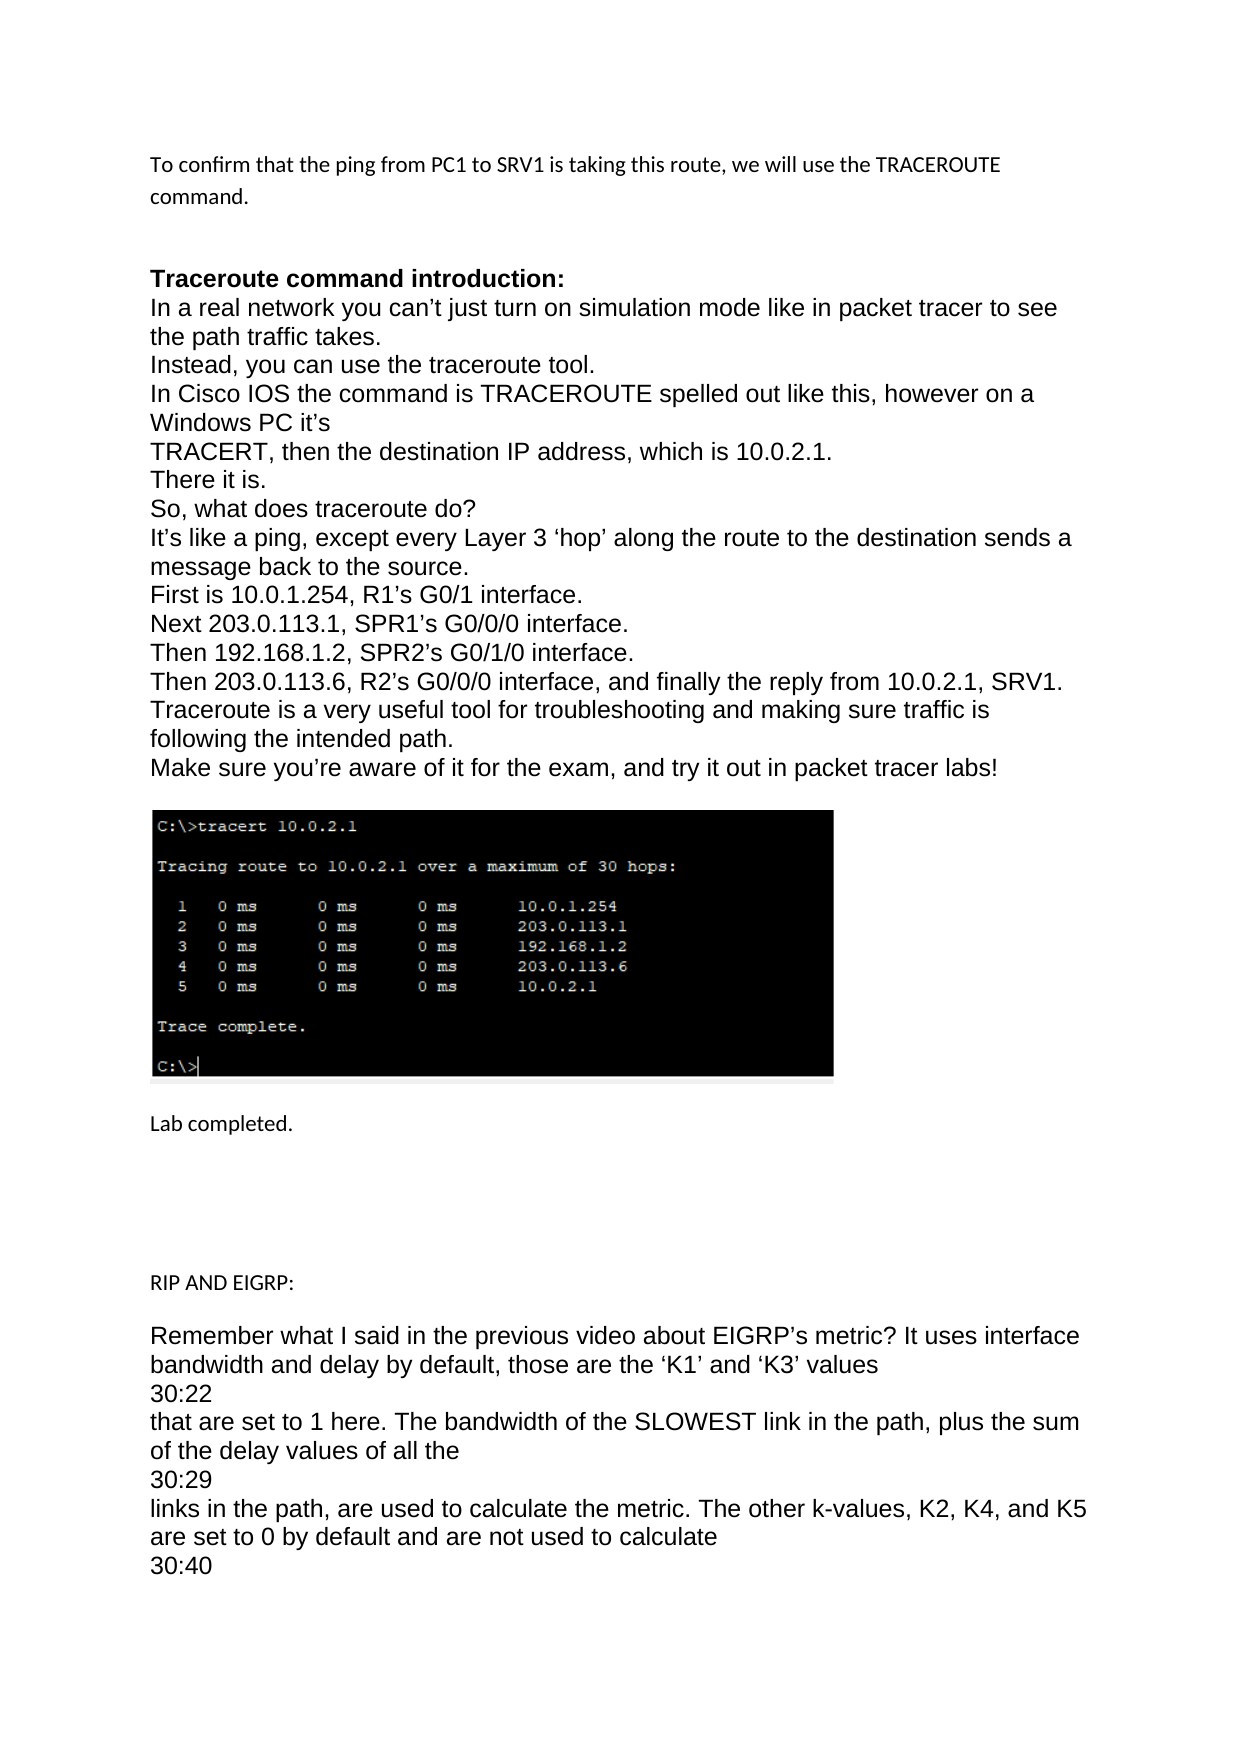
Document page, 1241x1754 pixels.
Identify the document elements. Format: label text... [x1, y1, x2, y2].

text Instead, you can use the traceroute tool. [150, 350, 1090, 379]
text In a real network you can’t just turn on simulation mode like in packet tracer to see [150, 293, 1090, 321]
text 30:22 [150, 1378, 1090, 1407]
text There it is. [150, 465, 1090, 494]
text 30:29 [150, 1465, 1090, 1493]
text Traceroute is a very useful tool for troubleshooting and making sure traffic is following the intended path. [150, 695, 1090, 753]
text Traceroute command introduction: [150, 264, 1090, 293]
text It’s like a ping, except every Layer 3 ‘hop’ along the route to the destination sends a [150, 523, 1090, 551]
text So, what does traceroute do? [150, 494, 1090, 523]
text that are set to 1 here. The bandwidth of the SLOWEST link in the path, plus the sum of the delay values of all the [150, 1407, 1090, 1465]
text 30:40 [150, 1551, 1090, 1580]
text RIP AND EIGRP: [150, 1268, 1090, 1296]
text Then 192.168.1.2, SPR2’s G0/1/0 interface. [150, 638, 1090, 666]
text Remember what I said in the previous video about EIGRP’s metric? It uses interface bandwidth and delay by default, those are the ‘K1’ and ‘K3’ values [150, 1321, 1090, 1378]
text Next 203.0.113.1, SPR1’s G0/0/0 interface. [150, 609, 1090, 638]
text the path traffic takes. [150, 321, 1090, 350]
text First is 10.0.1.254, R1’s G0/1 interface. [150, 580, 1090, 609]
text TRACERT, then the destination IP address, which is 10.0.2.1. [150, 436, 1090, 465]
text Then 203.0.113.6, R2’s G0/0/0 interface, and finally the reply from 10.0.2.1, SRV1. [150, 666, 1090, 695]
text links in the path, are used to calculate the metric. The other k-values, K2, K4, and K5 are set to 0 by default and are not used to calculate [150, 1493, 1090, 1551]
text message back to the source. [150, 551, 1090, 580]
text Lab completed. [150, 1109, 1090, 1137]
text In Cisco IOS the command is TRACEROUTE spelled out like this, however on a Windows PC it’s [150, 379, 1090, 436]
text Make sure you’re aware of it for the exam, and try it out in packet tracer labs! [150, 753, 1090, 781]
text To confirm that the ping from PC1 to SRV1 is taking this route, we will use the TRACEROUTE command. [150, 150, 1090, 210]
